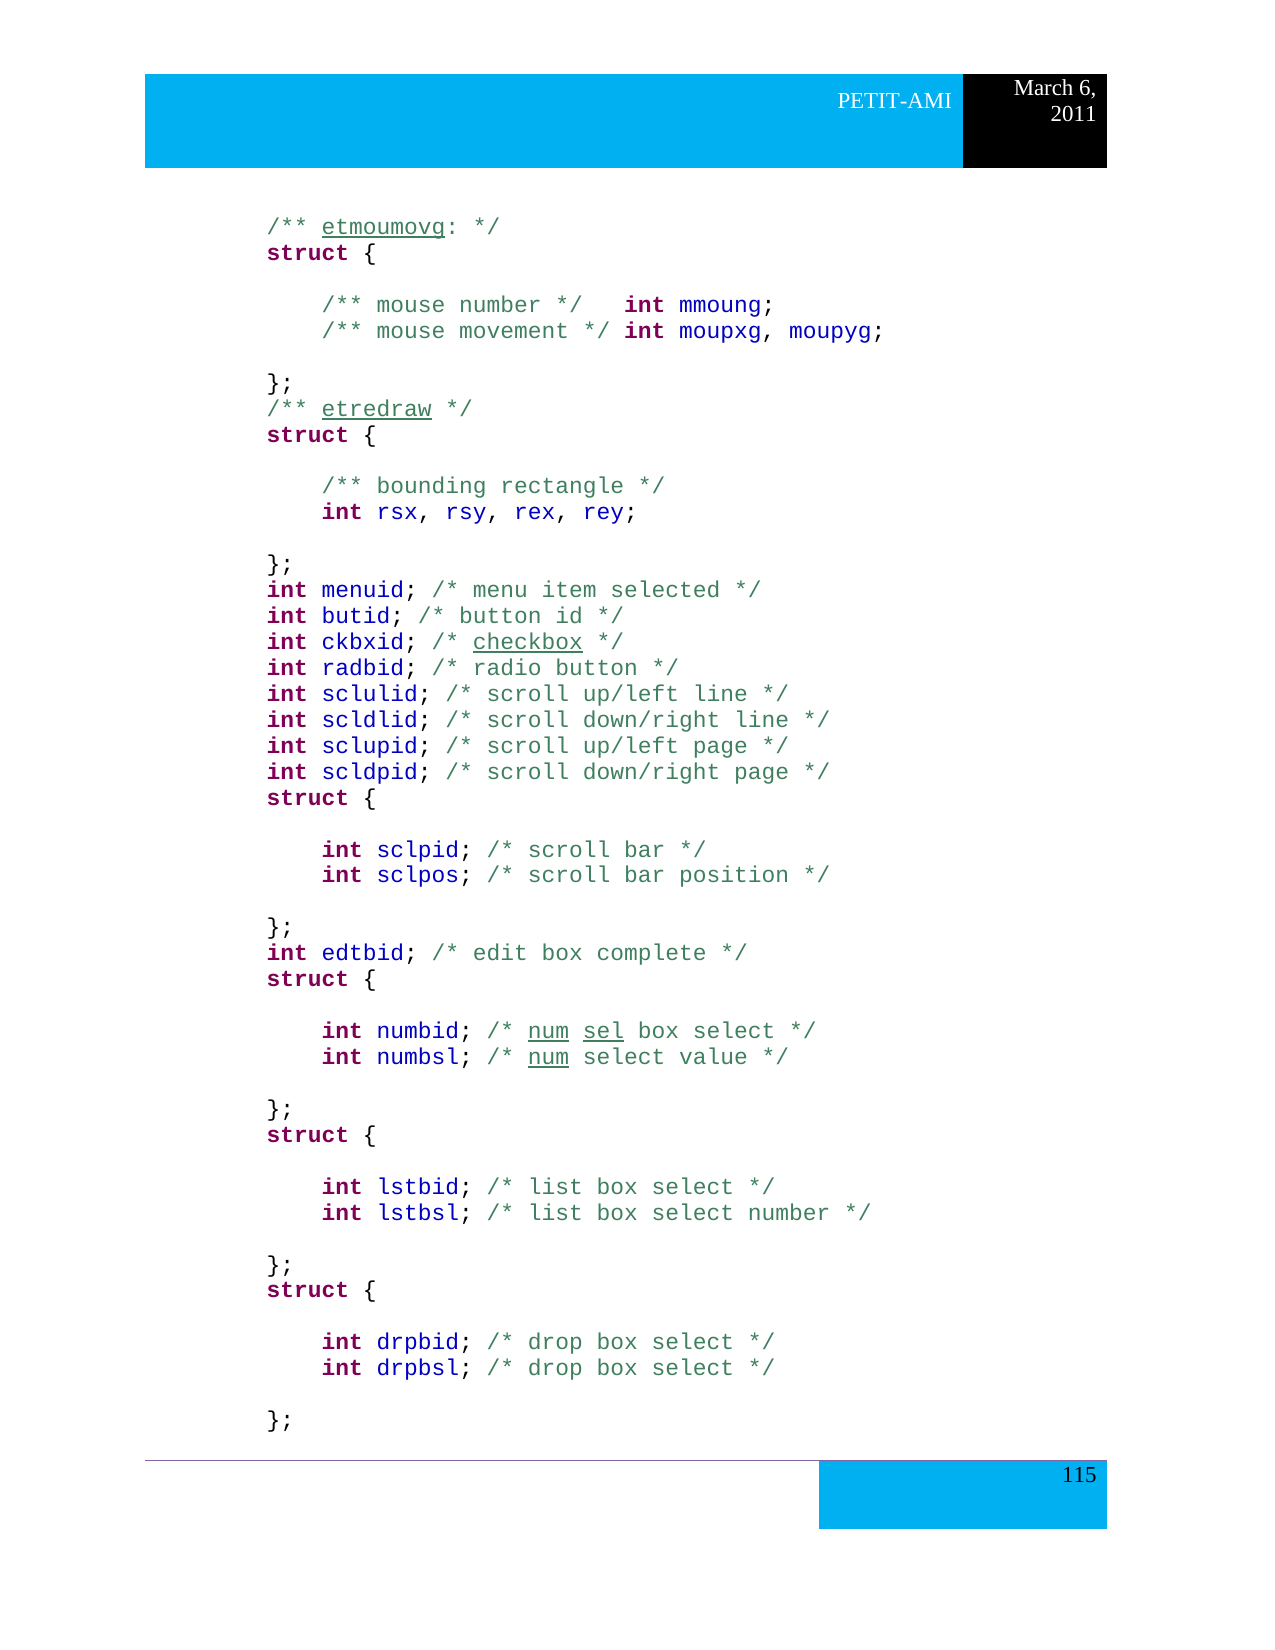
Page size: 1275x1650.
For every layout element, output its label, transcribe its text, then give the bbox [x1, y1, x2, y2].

text /** etredraw */ [156, 397, 1118, 423]
text int sclulid; /* scroll up/left line */ [156, 682, 1118, 708]
text int edtbid; /* edit box complete */ [156, 942, 1118, 968]
text struct { [156, 1123, 1118, 1149]
text }; [156, 916, 1118, 942]
text }; [156, 371, 1118, 397]
text /** etmoumovg: */ [156, 215, 1118, 241]
text int scldpid; /* scroll down/right page */ [156, 760, 1118, 786]
text }; [156, 1253, 1118, 1279]
text int rsx, rsy, rex, rey; [156, 501, 1118, 527]
text struct { [156, 241, 1118, 267]
text struct { [156, 786, 1118, 812]
text struct { [156, 968, 1118, 993]
text int menuid; /* menu item selected */ [156, 578, 1118, 604]
text struct { [156, 423, 1118, 449]
text int butid; /* button id */ [156, 604, 1118, 630]
text int sclpid; /* scroll bar */ [156, 838, 1118, 864]
text int radbid; /* radio button */ [156, 656, 1118, 682]
text }; [156, 1408, 1118, 1434]
text /** mouse number */ int mmoung; [156, 293, 1118, 319]
text struct { [156, 1279, 1118, 1305]
text int sclupid; /* scroll up/left page */ [156, 734, 1118, 760]
text int ckbxid; /* checkbox */ [156, 630, 1118, 656]
text int lstbsl; /* list box select number */ [156, 1201, 1118, 1227]
text int lstbid; /* list box select */ [156, 1175, 1118, 1201]
text int scldlid; /* scroll down/right line */ [156, 708, 1118, 734]
text /** bounding rectangle */ [156, 475, 1118, 501]
text int sclpos; /* scroll bar position */ [156, 864, 1118, 890]
text /** mouse movement */ int moupxg, moupyg; [156, 319, 1118, 345]
text int numbid; /* num sel box select */ [156, 1019, 1118, 1045]
text int drpbsl; /* drop box select */ [156, 1357, 1118, 1383]
text }; [156, 553, 1118, 578]
text int numbsl; /* num select value */ [156, 1045, 1118, 1071]
text }; [156, 1097, 1118, 1123]
text int drpbid; /* drop box select */ [156, 1331, 1118, 1357]
